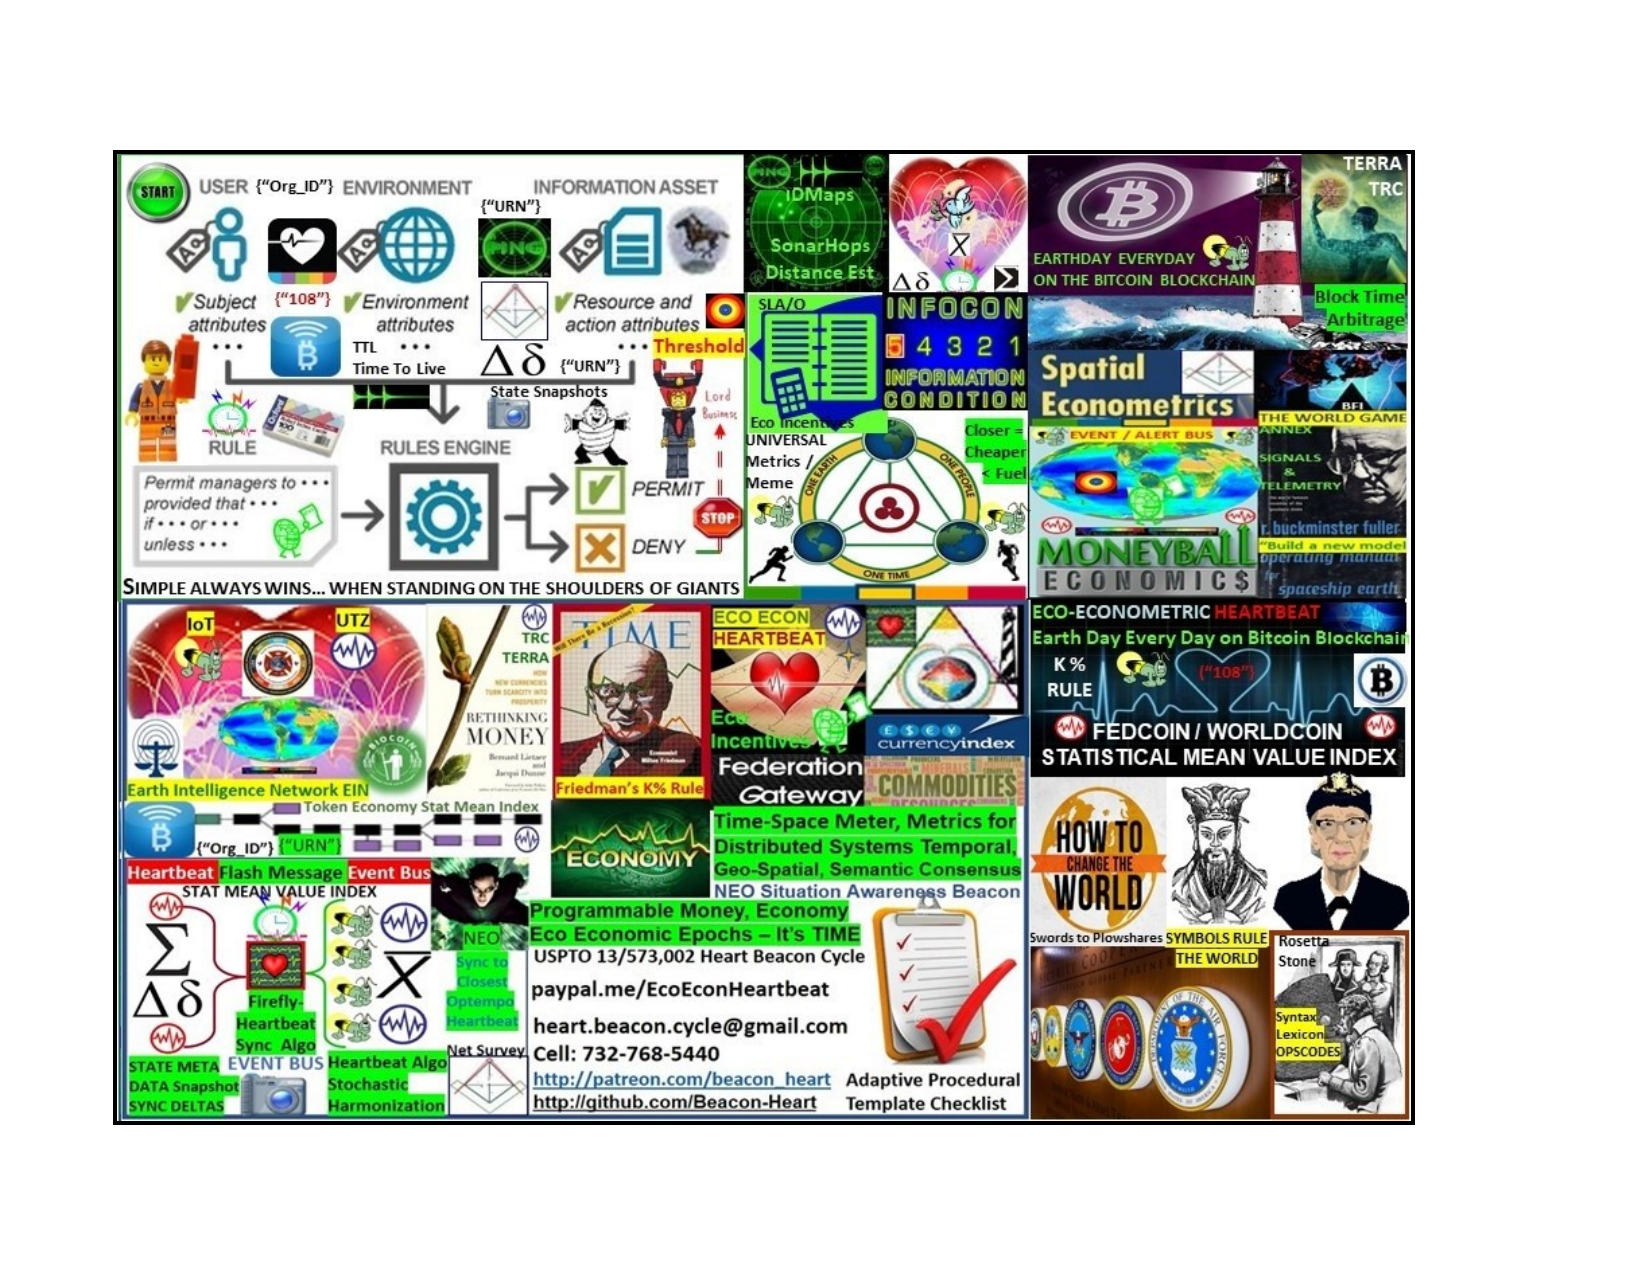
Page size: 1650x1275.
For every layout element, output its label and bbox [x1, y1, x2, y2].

picture [117, 154, 1411, 1121]
